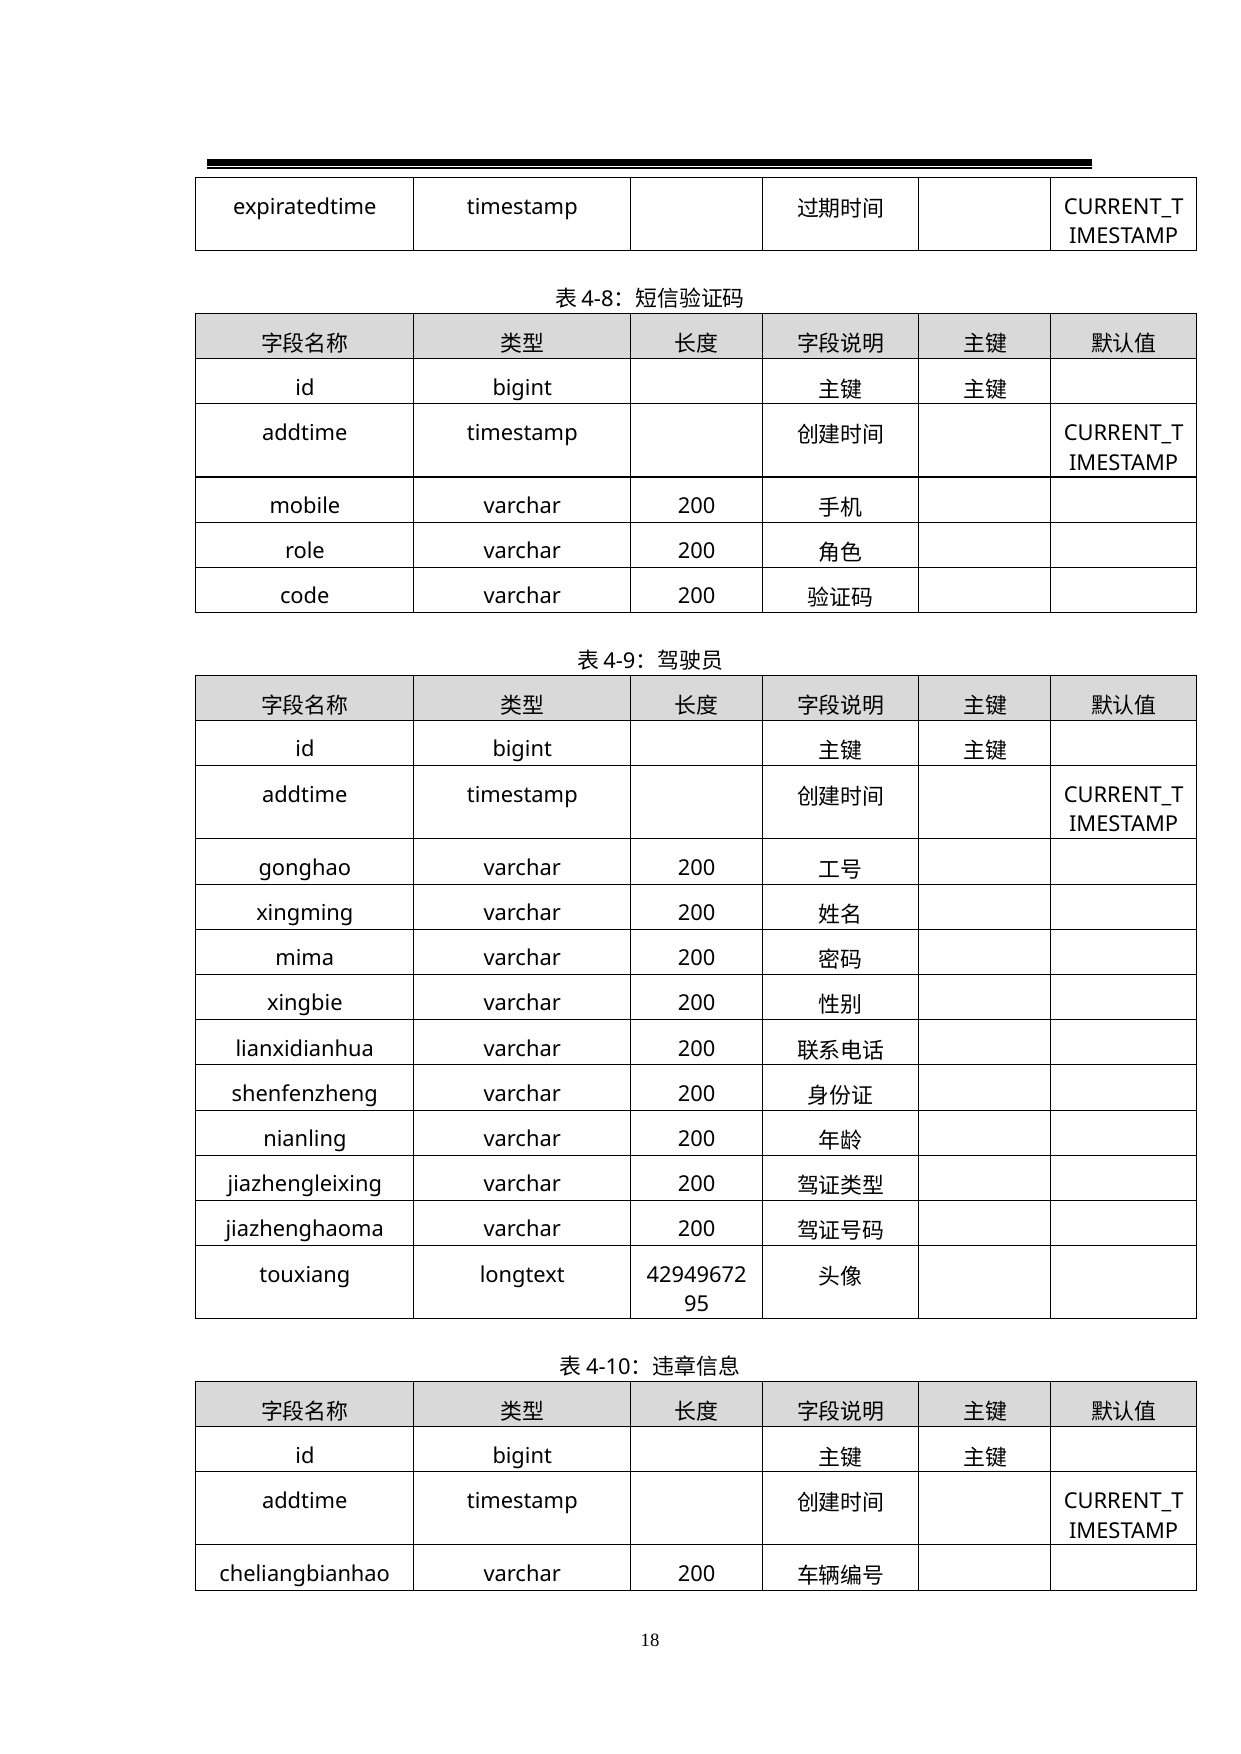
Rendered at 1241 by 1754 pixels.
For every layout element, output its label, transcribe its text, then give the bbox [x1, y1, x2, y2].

table_cell [1051, 1545, 1196, 1589]
table_cell [1051, 1065, 1196, 1109]
table_cell [1051, 359, 1196, 403]
table_cell varchar [414, 930, 630, 974]
table_cell lianxidianhua [196, 1020, 413, 1064]
table_cell timestamp [414, 1472, 630, 1544]
table_cell 驾证类型 [763, 1156, 918, 1200]
table_header 字段说明 [763, 314, 918, 358]
table_header 字段名称 [196, 676, 413, 720]
table_cell varchar [414, 1201, 630, 1245]
table_cell 驾证号码 [763, 1201, 918, 1245]
table_cell varchar [414, 478, 630, 522]
table_cell [919, 1472, 1050, 1544]
table_cell touxiang [196, 1246, 413, 1318]
table_cell [919, 523, 1050, 567]
text 表4-8：短信验证码 [207, 281, 1092, 313]
table_cell bigint [414, 1427, 630, 1471]
table_cell gonghao [196, 839, 413, 883]
table_cell bigint [414, 721, 630, 765]
table_cell 主键 [919, 1427, 1050, 1471]
table_cell [919, 178, 1050, 250]
table_cell [919, 885, 1050, 929]
table_header 字段名称 [196, 314, 413, 358]
table_cell 年龄 [763, 1111, 918, 1155]
table_header 字段说明 [763, 1382, 918, 1426]
table_cell [1051, 568, 1196, 612]
table_cell [631, 721, 762, 765]
table_cell 头像 [763, 1246, 918, 1318]
table_cell 工号 [763, 839, 918, 883]
text 表4-10：违章信息 [207, 1349, 1092, 1381]
table_cell 主键 [763, 721, 918, 765]
table_cell 200 [631, 568, 762, 612]
table_cell 主键 [763, 1427, 918, 1471]
table_cell varchar [414, 1545, 630, 1589]
table_cell [631, 359, 762, 403]
table_cell [1051, 523, 1196, 567]
table_cell 密码 [763, 930, 918, 974]
table_cell [1051, 721, 1196, 765]
table_cell [1051, 478, 1196, 522]
table_cell 200 [631, 930, 762, 974]
table_cell [919, 839, 1050, 883]
table_cell varchar [414, 839, 630, 883]
table_cell code [196, 568, 413, 612]
table_cell 验证码 [763, 568, 918, 612]
table_cell 200 [631, 1201, 762, 1245]
table_cell expiratedtime [196, 178, 413, 250]
table_cell 联系电话 [763, 1020, 918, 1064]
table_cell 主键 [919, 359, 1050, 403]
table_cell [919, 1020, 1050, 1064]
table_cell 身份证 [763, 1065, 918, 1109]
table_header 主键 [919, 676, 1050, 720]
table_header 字段名称 [196, 1382, 413, 1426]
table_cell jiazhenghaoma [196, 1201, 413, 1245]
table_cell CURRENT_TIMESTAMP [1051, 404, 1196, 476]
table_cell 200 [631, 1065, 762, 1109]
table_cell [631, 1472, 762, 1544]
table_cell [919, 404, 1050, 476]
table_header 主键 [919, 314, 1050, 358]
table_cell timestamp [414, 766, 630, 838]
table_cell [1051, 1201, 1196, 1245]
table_cell 4294967295 [631, 1246, 762, 1318]
table_cell longtext [414, 1246, 630, 1318]
table_cell varchar [414, 1020, 630, 1064]
table_cell xingbie [196, 975, 413, 1019]
table_cell varchar [414, 568, 630, 612]
table_cell addtime [196, 766, 413, 838]
table_header 长度 [631, 314, 762, 358]
table_header 默认值 [1051, 314, 1196, 358]
table_cell varchar [414, 523, 630, 567]
table_cell [919, 478, 1050, 522]
table_cell 创建时间 [763, 404, 918, 476]
table_header 主键 [919, 1382, 1050, 1426]
table_cell 过期时间 [763, 178, 918, 250]
table_cell 200 [631, 1111, 762, 1155]
table_cell [1051, 1427, 1196, 1471]
table_header 长度 [631, 1382, 762, 1426]
table_cell [1051, 930, 1196, 974]
table_header 默认值 [1051, 676, 1196, 720]
table_cell 角色 [763, 523, 918, 567]
table_cell [919, 1156, 1050, 1200]
table_cell [919, 1111, 1050, 1155]
table_cell bigint [414, 359, 630, 403]
table_cell 200 [631, 839, 762, 883]
table_cell id [196, 721, 413, 765]
table_cell CURRENT_TIMESTAMP [1051, 766, 1196, 838]
table_cell 200 [631, 885, 762, 929]
text 表4-9：驾驶员 [207, 643, 1092, 675]
table_cell 车辆编号 [763, 1545, 918, 1589]
table_cell [919, 568, 1050, 612]
table_cell mobile [196, 478, 413, 522]
table_header 类型 [414, 314, 630, 358]
table_cell 200 [631, 975, 762, 1019]
table_cell 创建时间 [763, 1472, 918, 1544]
table_cell [631, 1427, 762, 1471]
table_cell id [196, 359, 413, 403]
table_cell [919, 766, 1050, 838]
table_cell nianling [196, 1111, 413, 1155]
table_cell [919, 1065, 1050, 1109]
table_cell [1051, 885, 1196, 929]
table_cell 200 [631, 478, 762, 522]
table_cell 姓名 [763, 885, 918, 929]
table_cell addtime [196, 404, 413, 476]
table_cell [1051, 839, 1196, 883]
table_cell [1051, 1156, 1196, 1200]
table_cell 主键 [919, 721, 1050, 765]
table_header 默认值 [1051, 1382, 1196, 1426]
table_cell [1051, 1020, 1196, 1064]
table_cell 手机 [763, 478, 918, 522]
table_cell 主键 [763, 359, 918, 403]
table_cell addtime [196, 1472, 413, 1544]
table_cell cheliangbianhao [196, 1545, 413, 1589]
table_cell 200 [631, 1020, 762, 1064]
table_cell [1051, 1246, 1196, 1318]
table_cell 200 [631, 1545, 762, 1589]
table_cell varchar [414, 975, 630, 1019]
table_cell shenfenzheng [196, 1065, 413, 1109]
table_cell mima [196, 930, 413, 974]
table_header 类型 [414, 1382, 630, 1426]
table_cell xingming [196, 885, 413, 929]
table_header 长度 [631, 676, 762, 720]
table_cell [919, 930, 1050, 974]
table_cell varchar [414, 885, 630, 929]
table_header 字段说明 [763, 676, 918, 720]
table_cell varchar [414, 1111, 630, 1155]
table_cell [919, 975, 1050, 1019]
table_cell timestamp [414, 178, 630, 250]
table_cell varchar [414, 1156, 630, 1200]
table_cell 创建时间 [763, 766, 918, 838]
table_cell [631, 404, 762, 476]
table_cell varchar [414, 1065, 630, 1109]
table_cell role [196, 523, 413, 567]
table_cell CURRENT_TIMESTAMP [1051, 178, 1196, 250]
table_cell 200 [631, 523, 762, 567]
table_cell [631, 766, 762, 838]
table_cell [919, 1545, 1050, 1589]
table_cell timestamp [414, 404, 630, 476]
table_cell 性别 [763, 975, 918, 1019]
table_cell [631, 178, 762, 250]
table_cell [919, 1246, 1050, 1318]
table_cell [919, 1201, 1050, 1245]
table_header 类型 [414, 676, 630, 720]
table_cell jiazhengleixing [196, 1156, 413, 1200]
table_cell CURRENT_TIMESTAMP [1051, 1472, 1196, 1544]
table_cell [1051, 975, 1196, 1019]
table_cell [1051, 1111, 1196, 1155]
table_cell id [196, 1427, 413, 1471]
table_cell 200 [631, 1156, 762, 1200]
